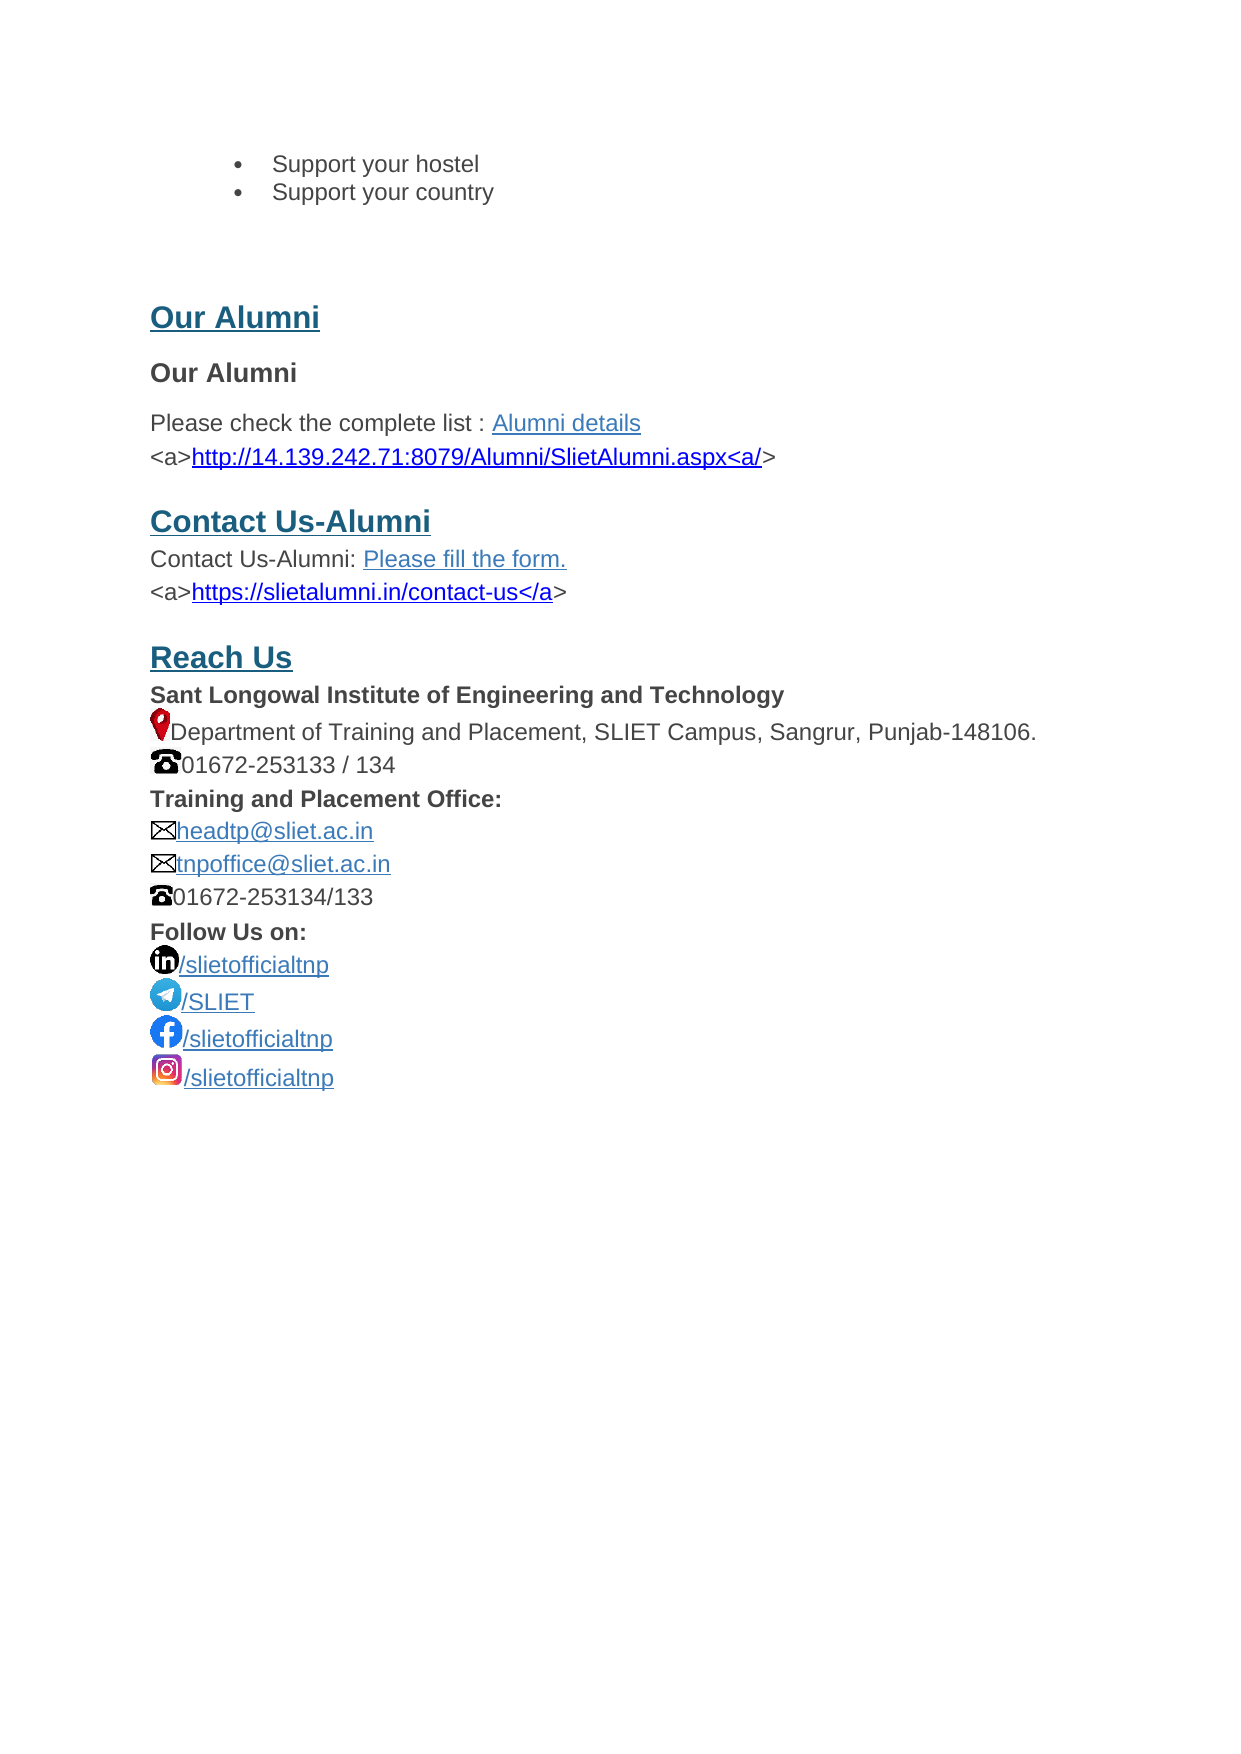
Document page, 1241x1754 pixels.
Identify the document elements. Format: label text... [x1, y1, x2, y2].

picture [150, 883, 173, 906]
text /slietofficialtnp [150, 945, 1090, 979]
picture [150, 945, 179, 974]
text /slietofficialtnp [150, 1015, 1090, 1053]
picture [150, 978, 182, 1011]
text <a>https://slietalumni.in/contact-us</a> [150, 572, 1090, 606]
picture [150, 1015, 183, 1048]
text Department of Training and Placement, SLIET Campus, Sangrur, Punjab-148106. [150, 708, 1090, 746]
text Sant Longowal Institute of Engineering and Technology [150, 675, 1090, 708]
picture [150, 747, 182, 774]
text /slietofficialtnp [150, 1053, 1090, 1092]
text Follow Us on: [150, 912, 1090, 945]
text 01672-253133 / 134 [150, 746, 1090, 779]
subtitle Our Alumni [150, 299, 1090, 335]
text tnpoffice@sliet.ac.in [150, 845, 1090, 879]
picture [150, 1052, 184, 1087]
picture [150, 820, 177, 840]
text 01672-253134/133 [150, 879, 1090, 912]
list Support your country [234, 178, 1090, 205]
subtitle Our Alumni [150, 351, 1090, 388]
picture [150, 708, 170, 741]
subtitle Contact Us-Alumni [150, 503, 1090, 539]
picture [150, 853, 177, 873]
text headtp@sliet.ac.in [150, 812, 1090, 845]
text Training and Placement Office: [150, 779, 1090, 812]
list Support your hostel [234, 150, 1090, 178]
subtitle Reach Us [150, 639, 1090, 675]
text Please check the complete list : Alumni details <a>http://14.139.242.71:8079/Alumni/SlietAlumni.aspx<a/> [150, 404, 1090, 470]
text Contact Us-Alumni: Please fill the form. [150, 539, 1090, 572]
text /SLIET [150, 979, 1090, 1015]
